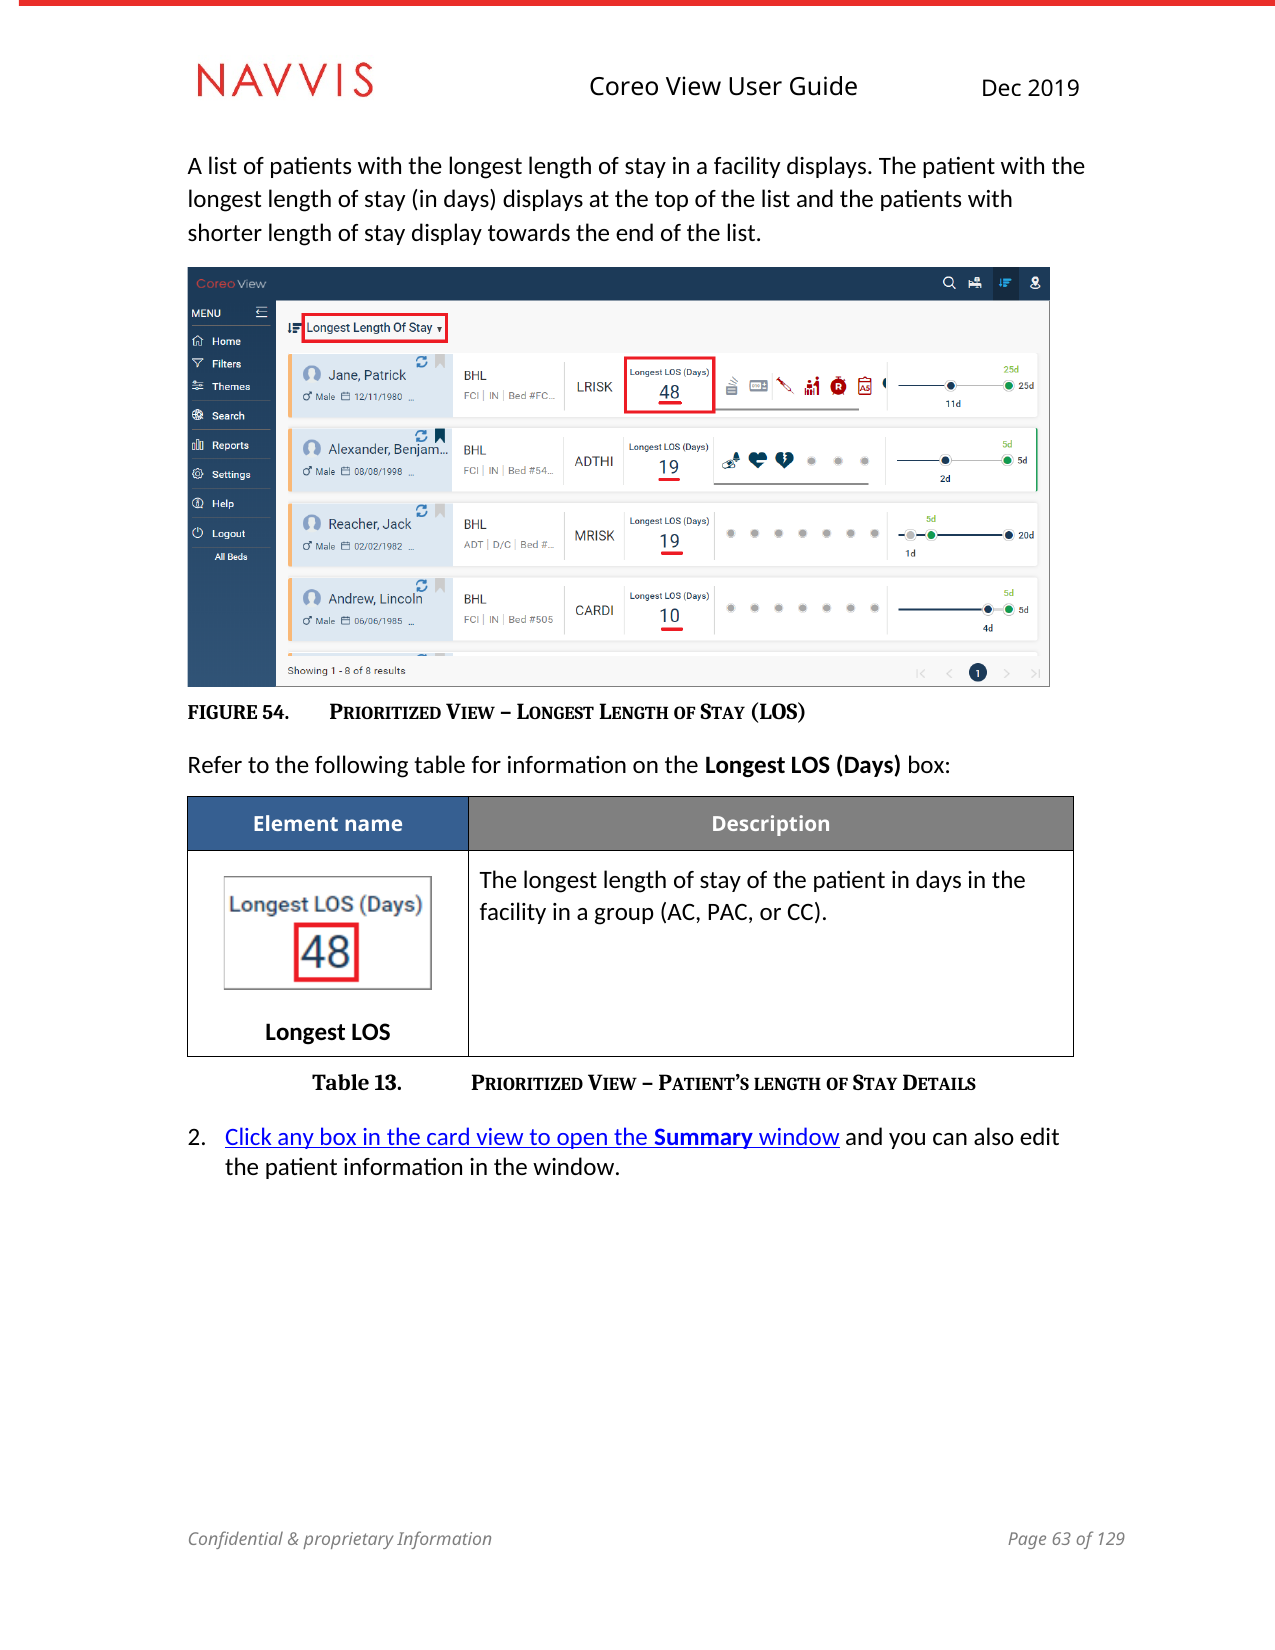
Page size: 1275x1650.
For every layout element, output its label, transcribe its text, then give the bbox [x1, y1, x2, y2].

list Click any box in the card view to open the Summary window and you can also edit the patient information in the window. [187, 1121, 1087, 1182]
text Refer to the following table for information on the Longest LOS (Days) box: [187, 750, 1087, 780]
text A list of patients with the longest length of stay in a facility displays. The patient with the longest length of stay (in days) displays at the top of the list and the patients with shorter length of stay display towards the end of the list. [187, 150, 1087, 248]
picture [187, 267, 1050, 687]
table_cell Longest LOS [188, 851, 468, 1056]
picture [223, 876, 432, 990]
table_cell The longest length of stay of the patient in days in the facility in a group (AC, PAC, or CC). [469, 851, 1073, 1056]
picture [187, 55, 383, 104]
table_header Element name [188, 797, 468, 850]
table_header Description [469, 797, 1073, 850]
text Prioritized View – Patient’s length of Stay Details [312, 1070, 1087, 1096]
text Prioritized View – Longest Length of Stay (LOS) [187, 699, 1087, 725]
